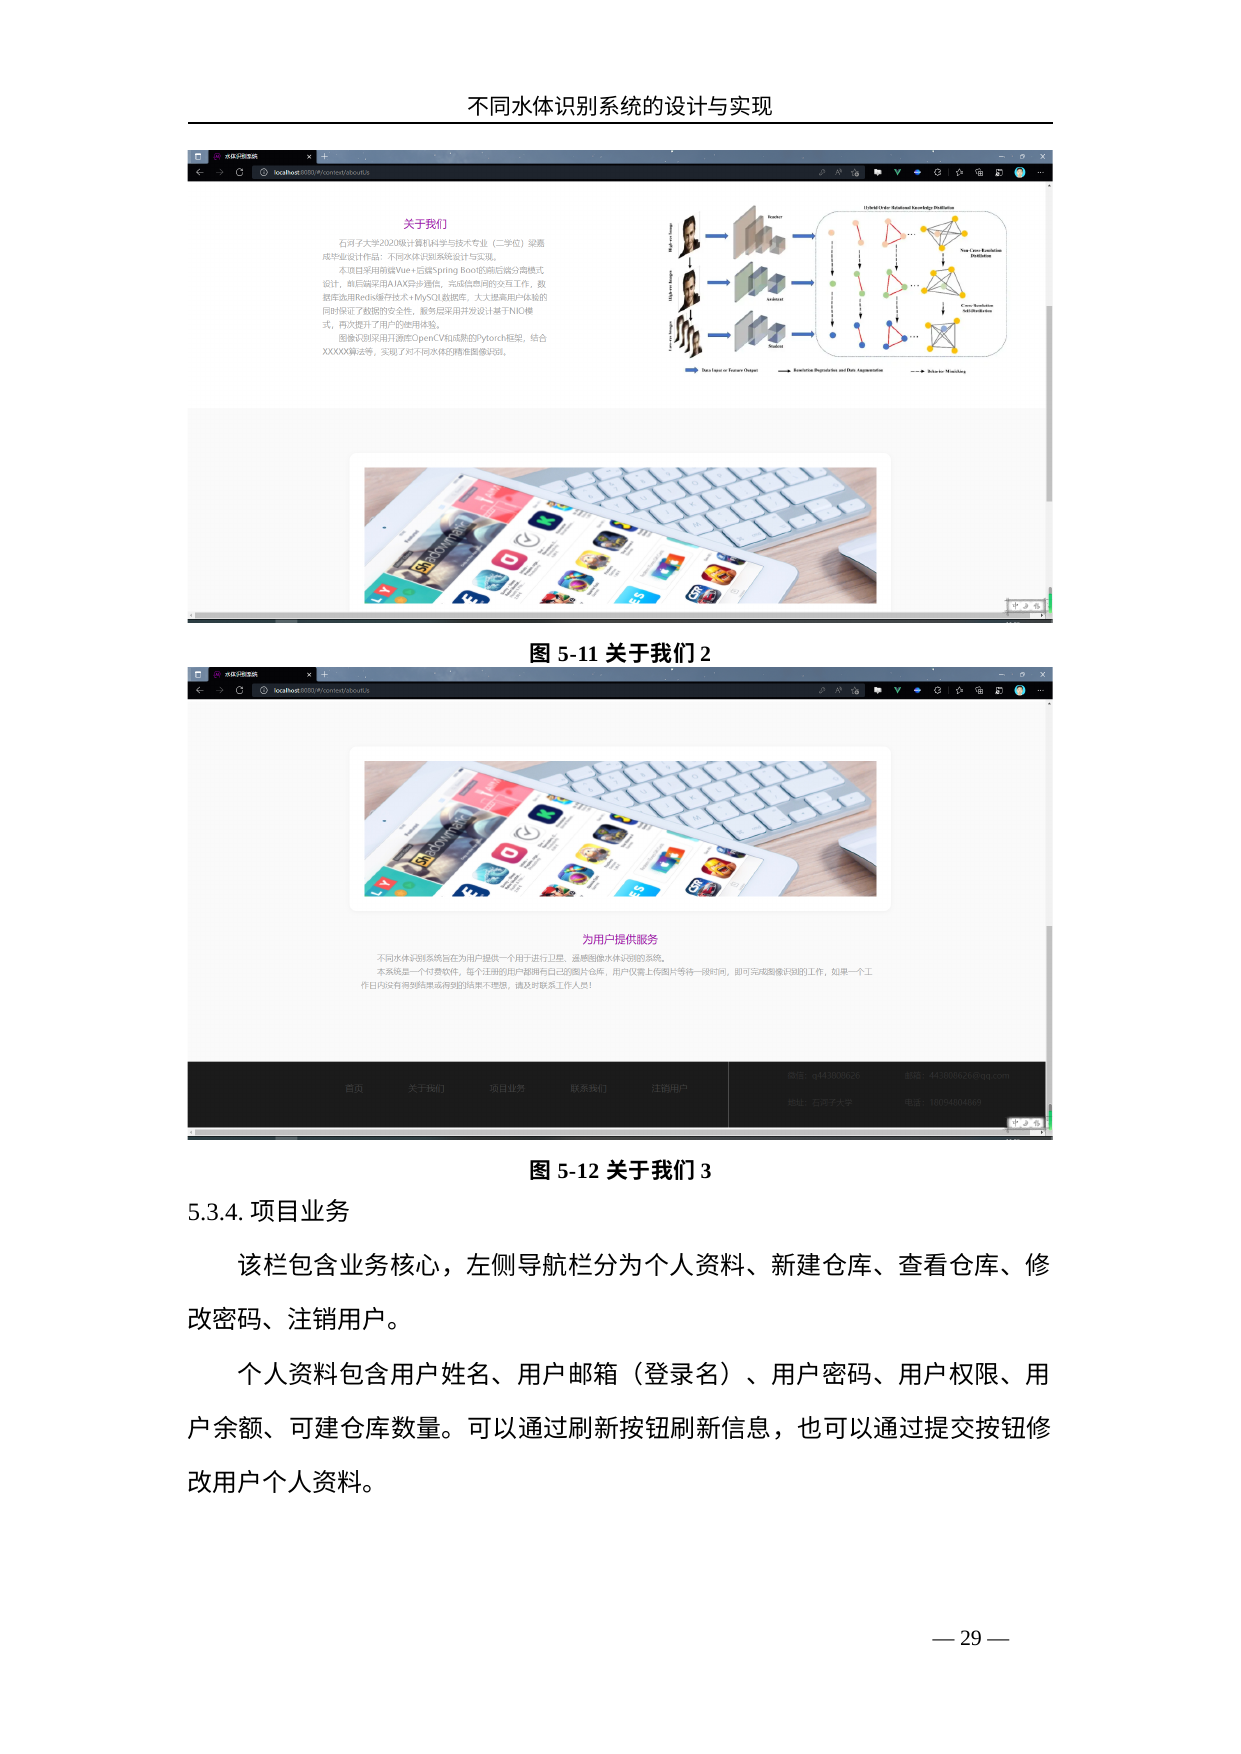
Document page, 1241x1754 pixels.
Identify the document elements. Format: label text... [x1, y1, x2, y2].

picture [187, 667, 1053, 1140]
text 该栏包含业务核心，左侧导航栏分为个人资料、新建仓库、查看仓库、修改密码、注销用户。 [187, 1245, 1053, 1336]
subtitle 项目业务 [187, 1191, 1053, 1227]
text 图 5-5 关于我们3 [187, 1153, 1053, 1184]
text 个人资料包含用户姓名、用户邮箱（登录名）、用户密码、用户权限、用户余额、可建仓库数量。可以通过刷新按钮刷新信息，也可以通过提交按钮修改用户个人资料。 [187, 1354, 1053, 1499]
picture [187, 150, 1053, 623]
text 图 5-5 关于我们2 [187, 636, 1053, 667]
